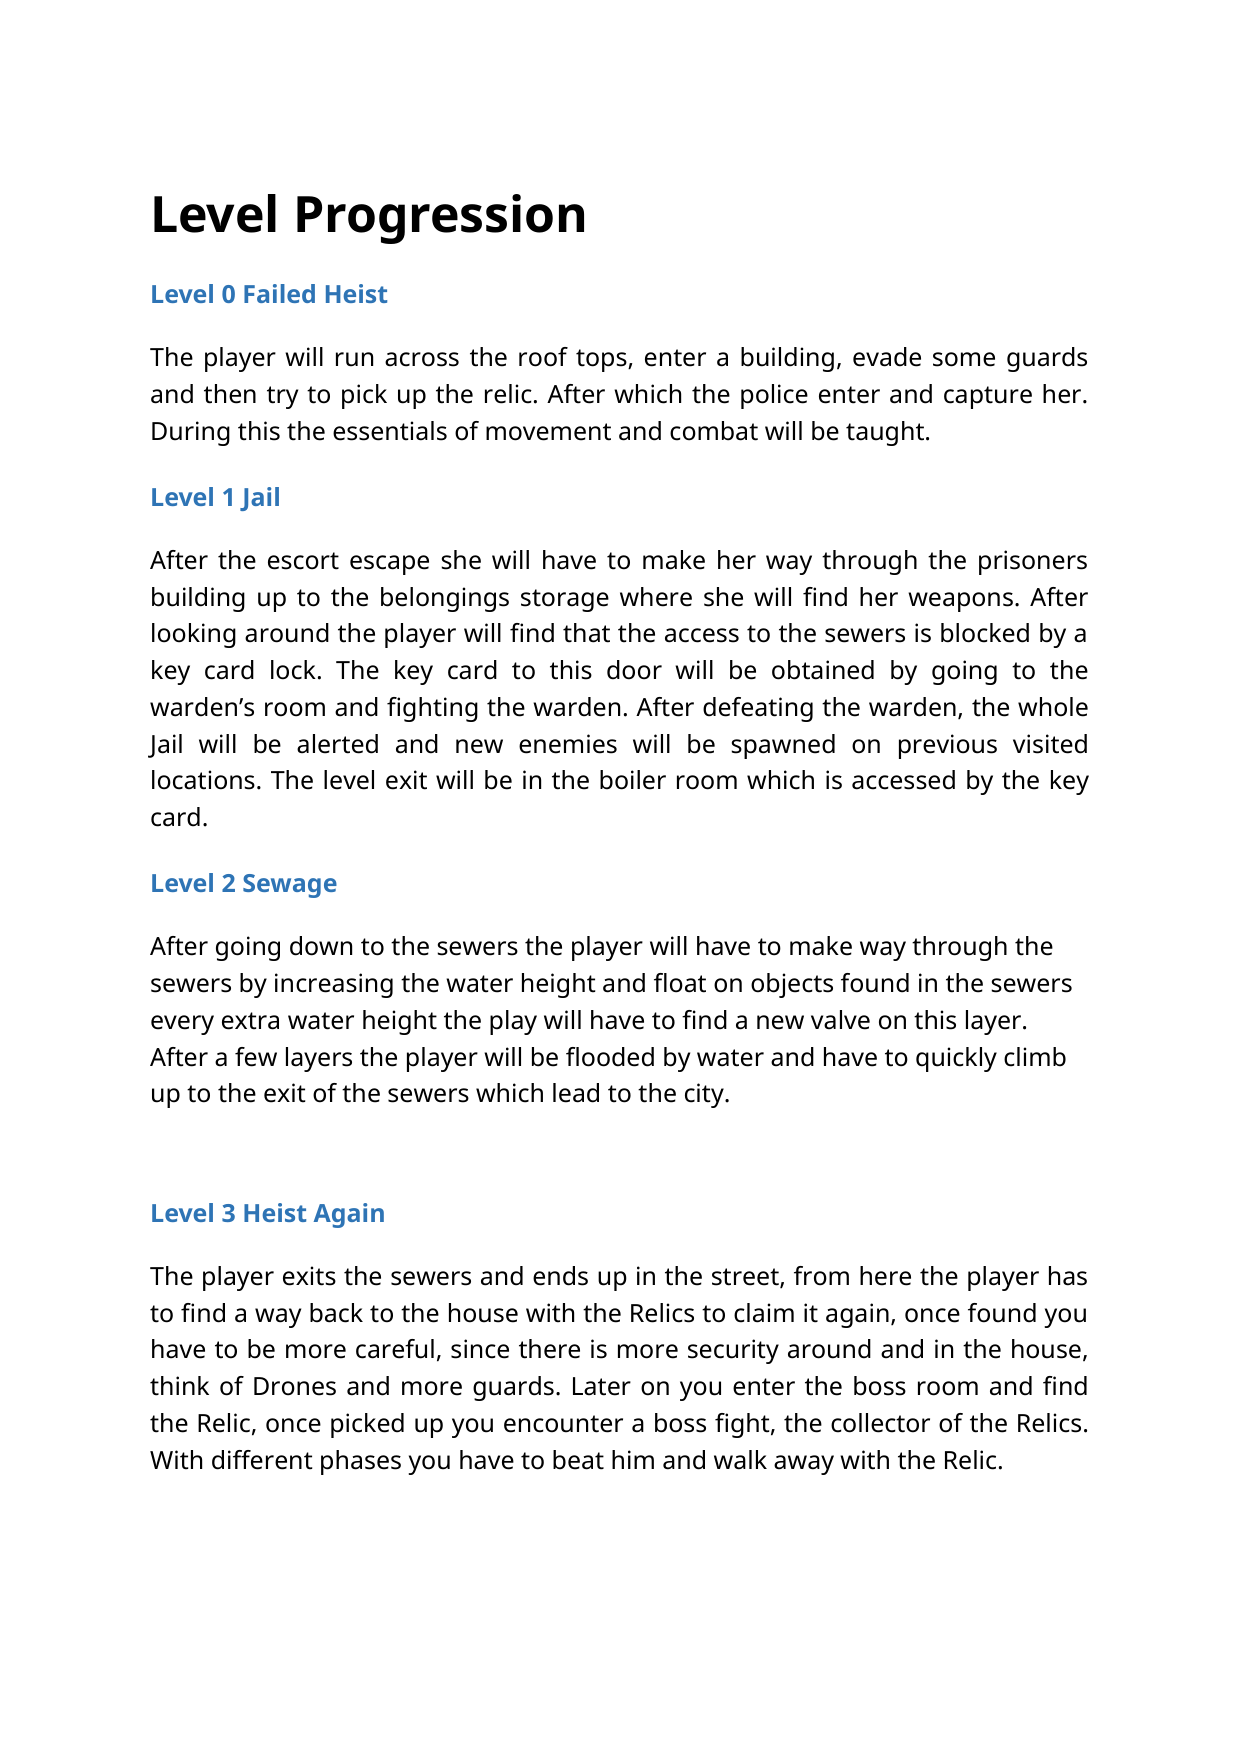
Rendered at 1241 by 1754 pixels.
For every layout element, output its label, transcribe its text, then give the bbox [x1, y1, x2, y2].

subtitle Level 1 Jail [150, 479, 1090, 513]
subtitle Level 0 Failed Heist [150, 276, 1090, 311]
text The player exits the sewers and ends up in the street, from here the player has to find a way back to the house with the Relics to claim it again, once found you have to be more careful, since there is more security around and in the house, think of Drones and more guards. Later on you enter the boss room and find the Relic, once picked up you encounter a boss fight, the collector of the Relics. With different phases you have to beat him and walk away with the Relic. [150, 1259, 1090, 1477]
subtitle Level Progression [150, 179, 1090, 247]
text After the escort escape she will have to make her way through the prisoners building up to the belongings storage where she will find her weapons. After looking around the player will find that the access to the sewers is blocked by a key card lock. The key card to this door will be obtained by going to the warden’s room and fighting the warden. After defeating the warden, the whole Jail will be alerted and new enemies will be spawned on previous visited locations. The level exit will be in the boiler room which is accessed by the key card. [150, 542, 1090, 834]
text After going down to the sewers the player will have to make way through the sewers by increasing the water height and float on objects found in the sewers every extra water height the play will have to find a new valve on this layer. After a few layers the player will be flooded by water and have to quickly climb up to the exit of the sewers which lead to the city. [150, 929, 1090, 1110]
subtitle Level 2 Sewage [150, 866, 1090, 900]
text The player will run across the roof tops, enter a building, evade some guards and then try to pick up the relic. After which the police enter and capture her. During this the essentials of movement and combat will be taught. [150, 340, 1090, 447]
subtitle Level 3 Heist Again [150, 1195, 1090, 1229]
